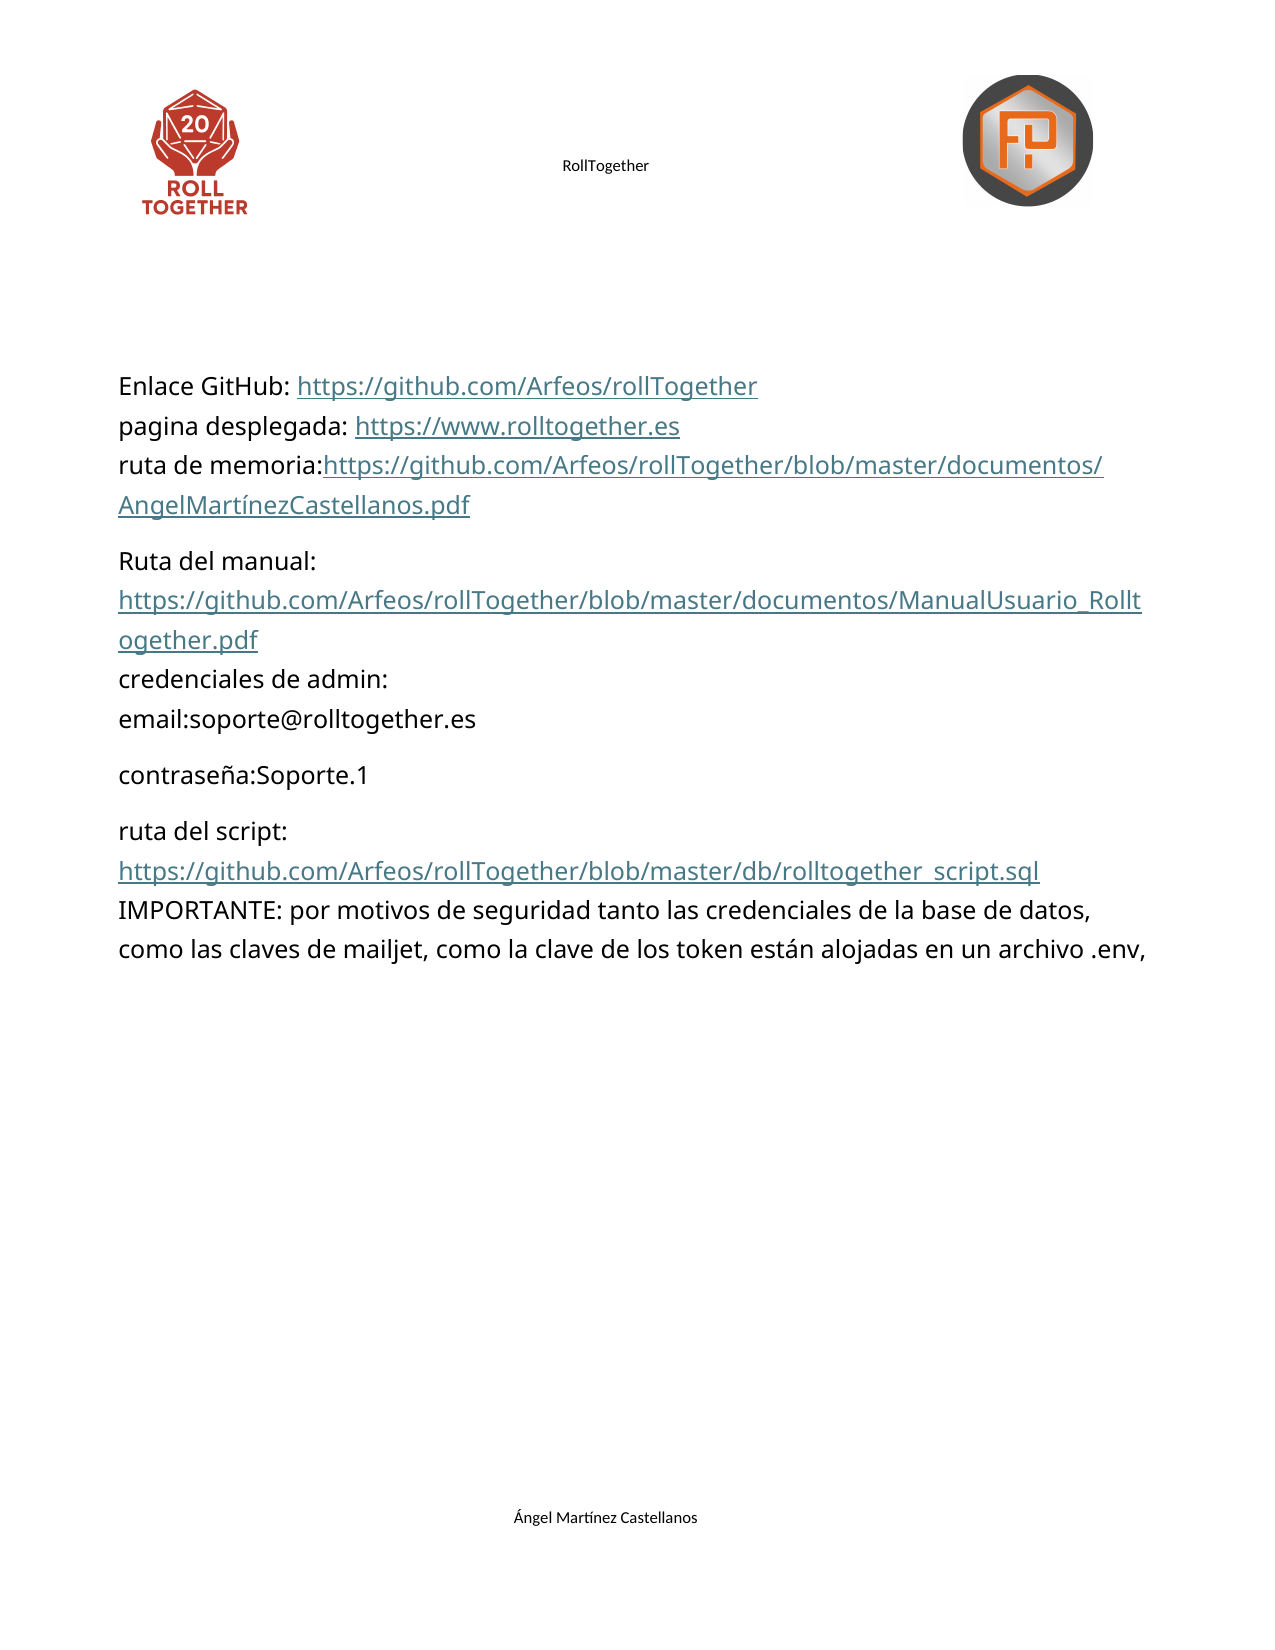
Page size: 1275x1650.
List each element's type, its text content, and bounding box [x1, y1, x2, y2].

text Ruta del manual: https://github.com/Arfeos/rollTogether/blob/master/documentos/ManualUsuario_Rolltogether.pdf credenciales de admin: email:soporte@rolltogether.es [118, 543, 1157, 735]
picture [118, 75, 273, 230]
text Enlace GitHub: https://github.com/Arfeos/rollTogether pagina desplegada: https://www.rolltogether.es ruta de memoria:https://github.com/Arfeos/rollTogether/blob/master/documentos/AngelMartínezCastellanos.pdf [118, 369, 1157, 521]
text contraseña:Soporte.1 [118, 757, 1157, 792]
text ruta del script: https://github.com/Arfeos/rollTogether/blob/master/db/rolltogether_script.sql IMPORTANTE: por motivos de seguridad tanto las credenciales de la base de datos, como las claves de mailjet, como la clave de los token están alojadas en un archivo .env, para el funcionamiento en local de las imágenes hay que crear dos vhost [118, 814, 1157, 966]
picture [962, 75, 1094, 207]
